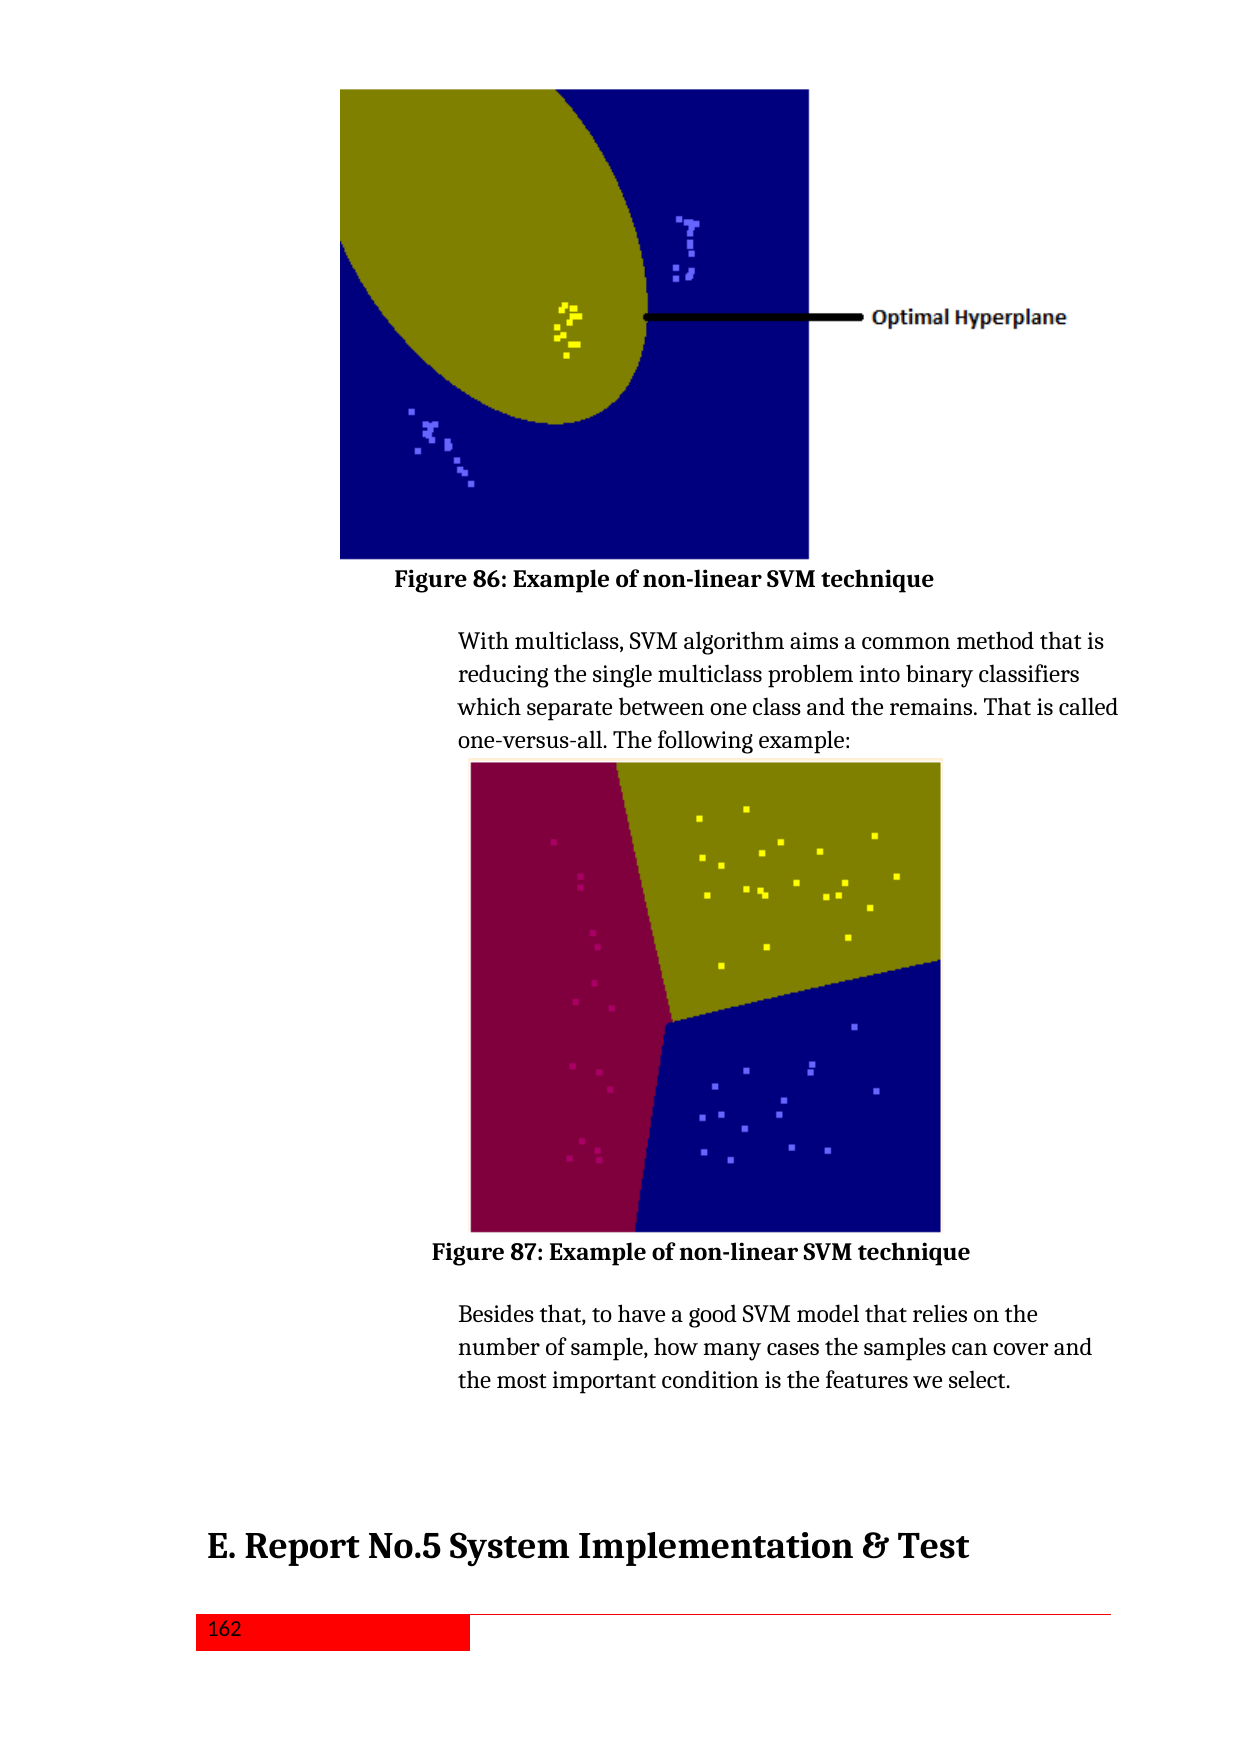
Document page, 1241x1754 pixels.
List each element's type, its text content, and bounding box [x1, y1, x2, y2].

text Besides that, to have a good SVM model that relies on the number of sample, how many cases the samples can cover and the most important condition is the features we select. [458, 1299, 1122, 1394]
list Figure 86: Example of non-linear SVM technique [207, 565, 1122, 593]
picture [468, 758, 944, 1234]
subtitle Report No.5 System Implementation & Test [207, 1524, 1122, 1567]
picture [340, 88, 1072, 561]
list Figure 87: Example of non-linear SVM technique [281, 1238, 1122, 1267]
text With multiclass, SVM algorithm aims a common method that is reducing the single multiclass problem into binary classifiers which separate between one class and the remains. That is called one-versus-all. The following example: [458, 627, 1122, 754]
